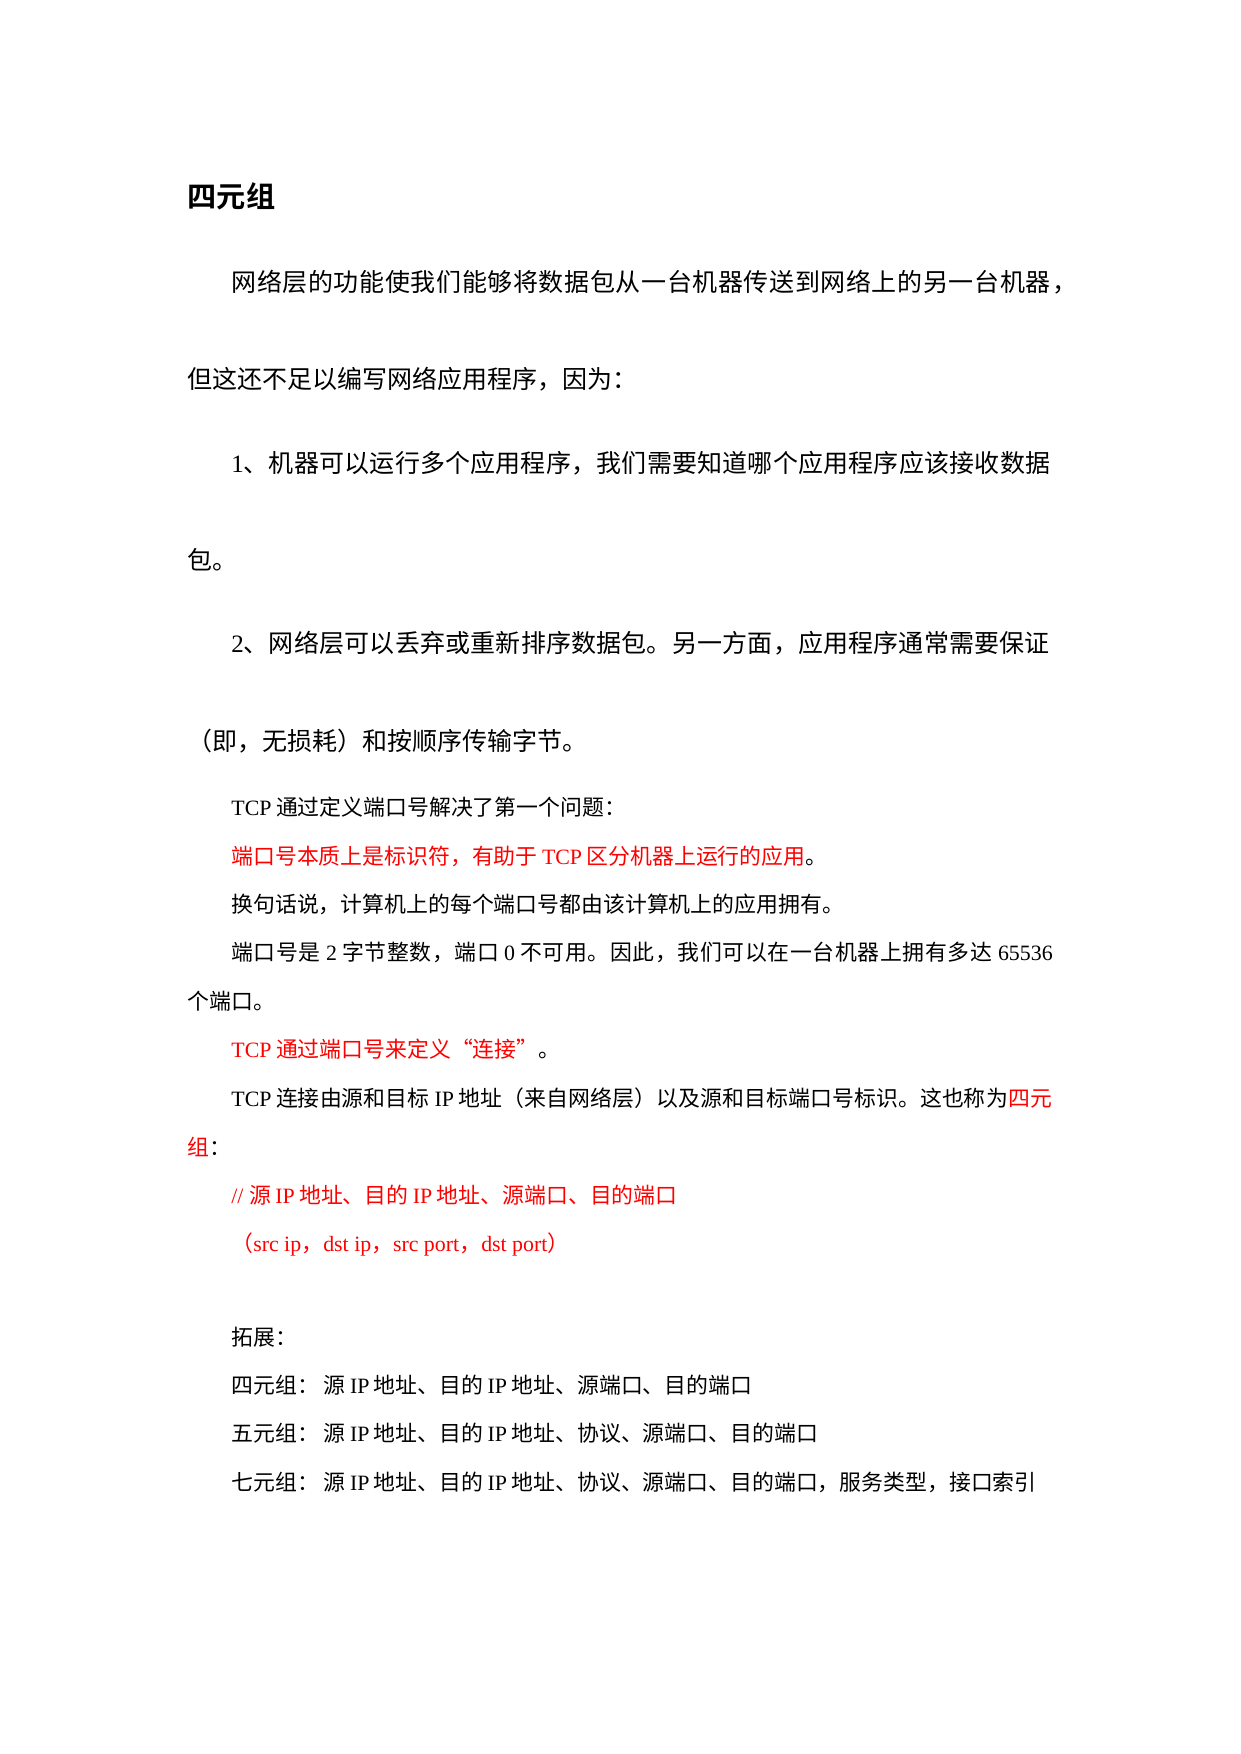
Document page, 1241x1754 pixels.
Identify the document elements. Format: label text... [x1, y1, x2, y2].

text 端口号本质上是标识符，有助于TCP区分机器上运行的应用。 [187, 838, 1053, 871]
text 拓展： [187, 1319, 1053, 1352]
text TCP连接由源和目标IP地址（来自网络层）以及源和目标端口号标识。这也称为四元组： [187, 1080, 1053, 1162]
text 端口号是2字节整数，端口0不可用。因此，我们可以在一台机器上拥有多达65536个端口。 [187, 935, 1053, 1016]
text 网络层的功能使我们能够将数据包从一台机器传送到网络上的另一台机器，但这还不足以编写网络应用程序，因为： [187, 248, 1053, 411]
text TCP通过定义端口号解决了第一个问题： [187, 790, 1053, 822]
text 四元组： 源IP地址、目的IP地址、源端口、目的端口 [187, 1368, 1053, 1400]
text （src ip，dst ip，src port，dst port） [187, 1226, 1053, 1258]
text 换句话说，计算机上的每个端口号都由该计算机上的应用拥有。 [187, 887, 1053, 919]
text TCP通过端口号来定义“连接”。 [187, 1032, 1053, 1064]
text 七元组： 源IP地址、目的IP地址、协议、源端口、目的端口，服务类型，接口索引 [187, 1464, 1053, 1497]
text // 源IP地址、目的IP地址、源端口、目的端口 [187, 1177, 1053, 1210]
list 网络层可以丢弃或重新排序数据包。另一方面，应用程序通常需要保证（即，无损耗）和按顺序传输字节。 [187, 609, 1053, 772]
list 机器可以运行多个应用程序，我们需要知道哪个应用程序应该接收数据包。 [187, 429, 1053, 591]
text 五元组： 源IP地址、目的IP地址、协议、源端口、目的端口 [187, 1416, 1053, 1448]
subtitle 四元组 [187, 162, 1053, 227]
